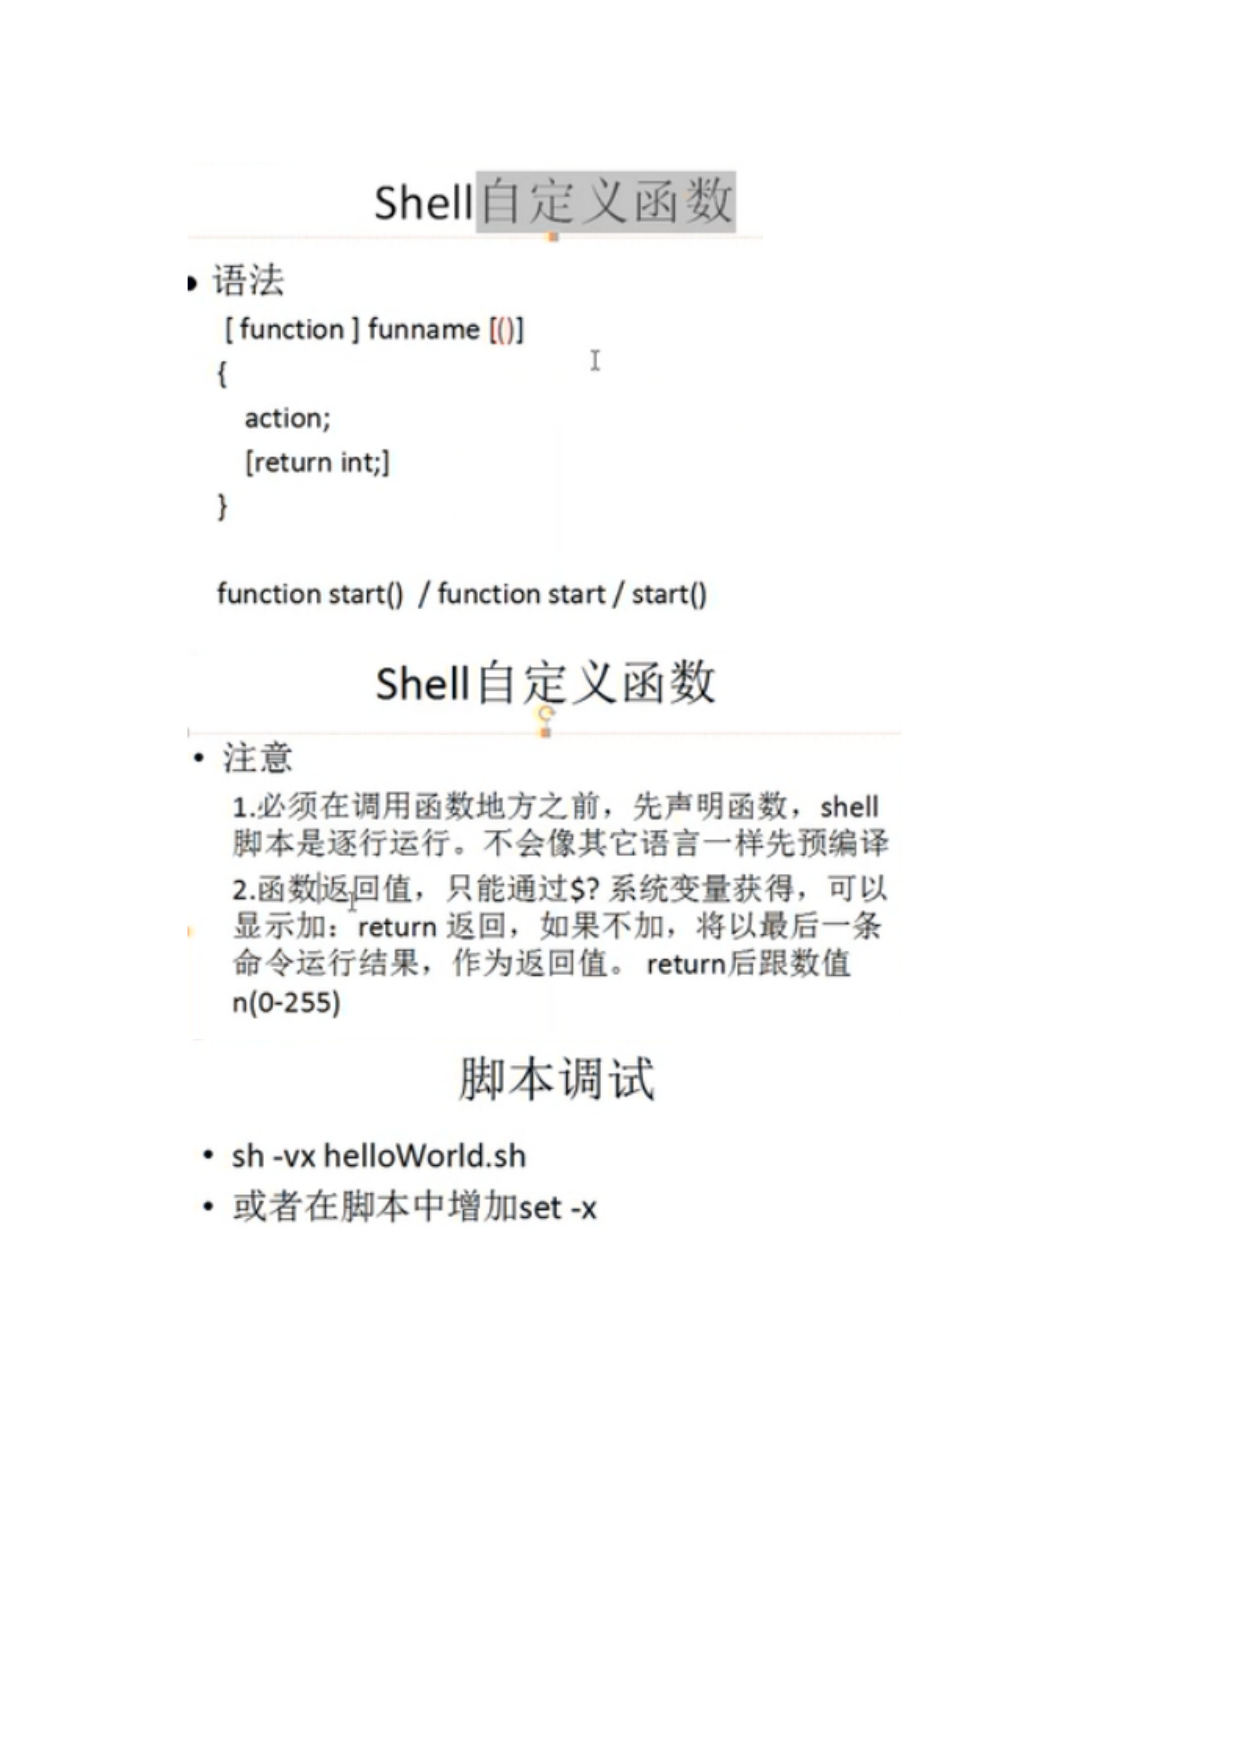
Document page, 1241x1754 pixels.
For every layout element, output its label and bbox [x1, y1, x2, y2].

picture [187, 162, 763, 628]
picture [187, 649, 902, 1036]
picture [187, 1039, 673, 1228]
